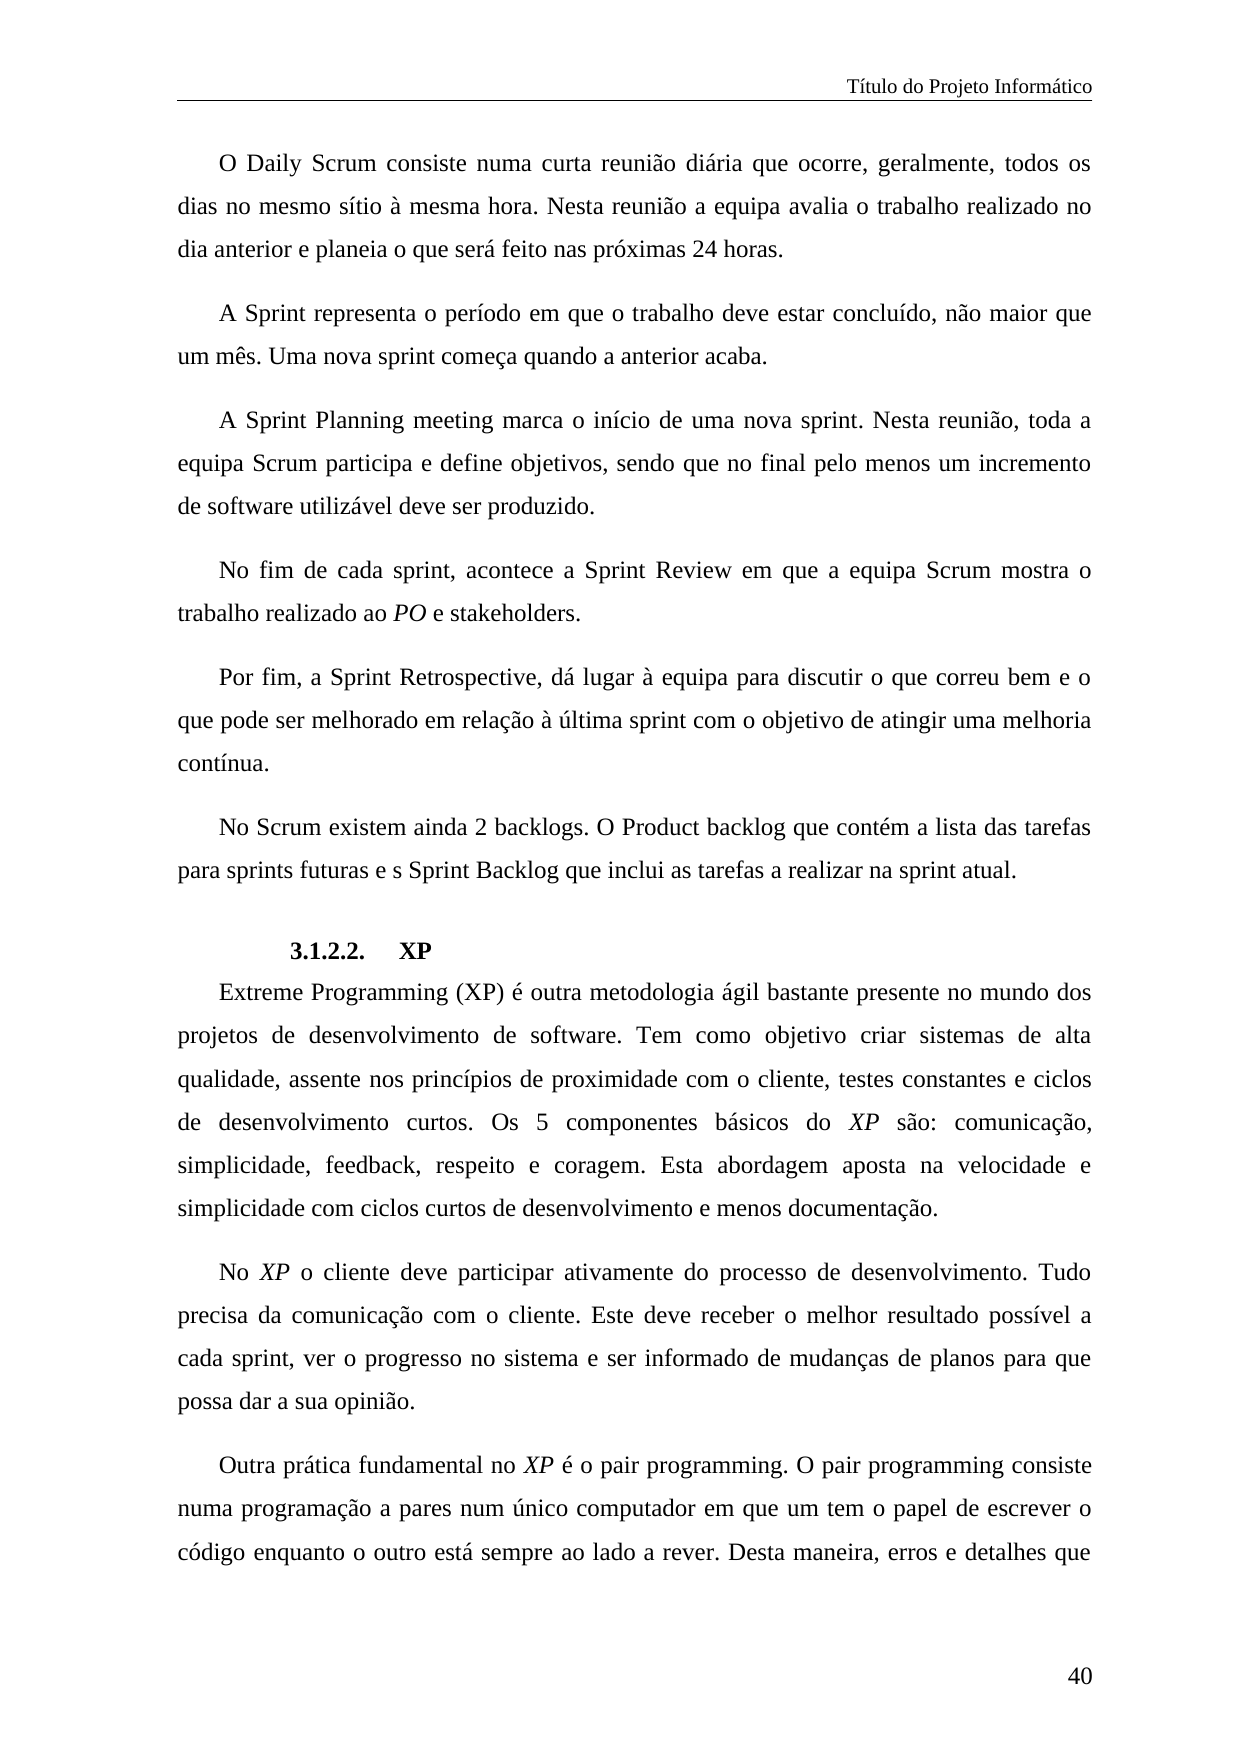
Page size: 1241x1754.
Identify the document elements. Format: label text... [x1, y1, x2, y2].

text No fim de cada sprint, acontece a Sprint Review em que a equipa Scrum mostra o trabalho realizado ao PO e stakeholders. [177, 555, 1092, 627]
text A Sprint Planning meeting marca o início de uma nova sprint. Nesta reunião, toda a equipa Scrum participa e define objetivos, sendo que no final pelo menos um incremento de software utilizável deve ser produzido. [177, 405, 1092, 520]
text O Daily Scrum consiste numa curta reunião diária que ocorre, geralmente, todos os dias no mesmo sítio à mesma hora. Nesta reunião a equipa avalia o trabalho realizado no dia anterior e planeia o que será feito nas próximas 24 horas. [177, 148, 1092, 263]
text No XP o cliente deve participar ativamente do processo de desenvolvimento. Tudo precisa da comunicação com o cliente. Este deve receber o melhor resultado possível a cada sprint, ver o progresso no sistema e ser informado de mudanças de planos para que possa dar a sua opinião. [177, 1257, 1092, 1415]
subtitle XP [290, 936, 1092, 965]
text No Scrum existem ainda 2 backlogs. O Product backlog que contém a lista das tarefas para sprints futuras e s Sprint Backlog que inclui as tarefas a realizar na sprint atual. [177, 812, 1092, 884]
text A Sprint representa o período em que o trabalho deve estar concluído, não maior que um mês. Uma nova sprint começa quando a anterior acaba. [177, 298, 1092, 370]
text Por fim, a Sprint Retrospective, dá lugar à equipa para discutir o que correu bem e o que pode ser melhorado em relação à última sprint com o objetivo de atingir uma melhoria contínua. [177, 662, 1092, 777]
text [177, 1450, 1092, 1565]
text Extreme Programming (XP) é outra metodologia ágil bastante presente no mundo dos projetos de desenvolvimento de software. Tem como objetivo criar sistemas de alta qualidade, assente nos princípios de proximidade com o cliente, testes constantes e ciclos de desenvolvimento curtos. Os 5 componentes básicos do XP são: comunicação, simplicidade, feedback, respeito e coragem. Esta abordagem aposta na velocidade e simplicidade com ciclos curtos de desenvolvimento e menos documentação. [177, 977, 1092, 1222]
